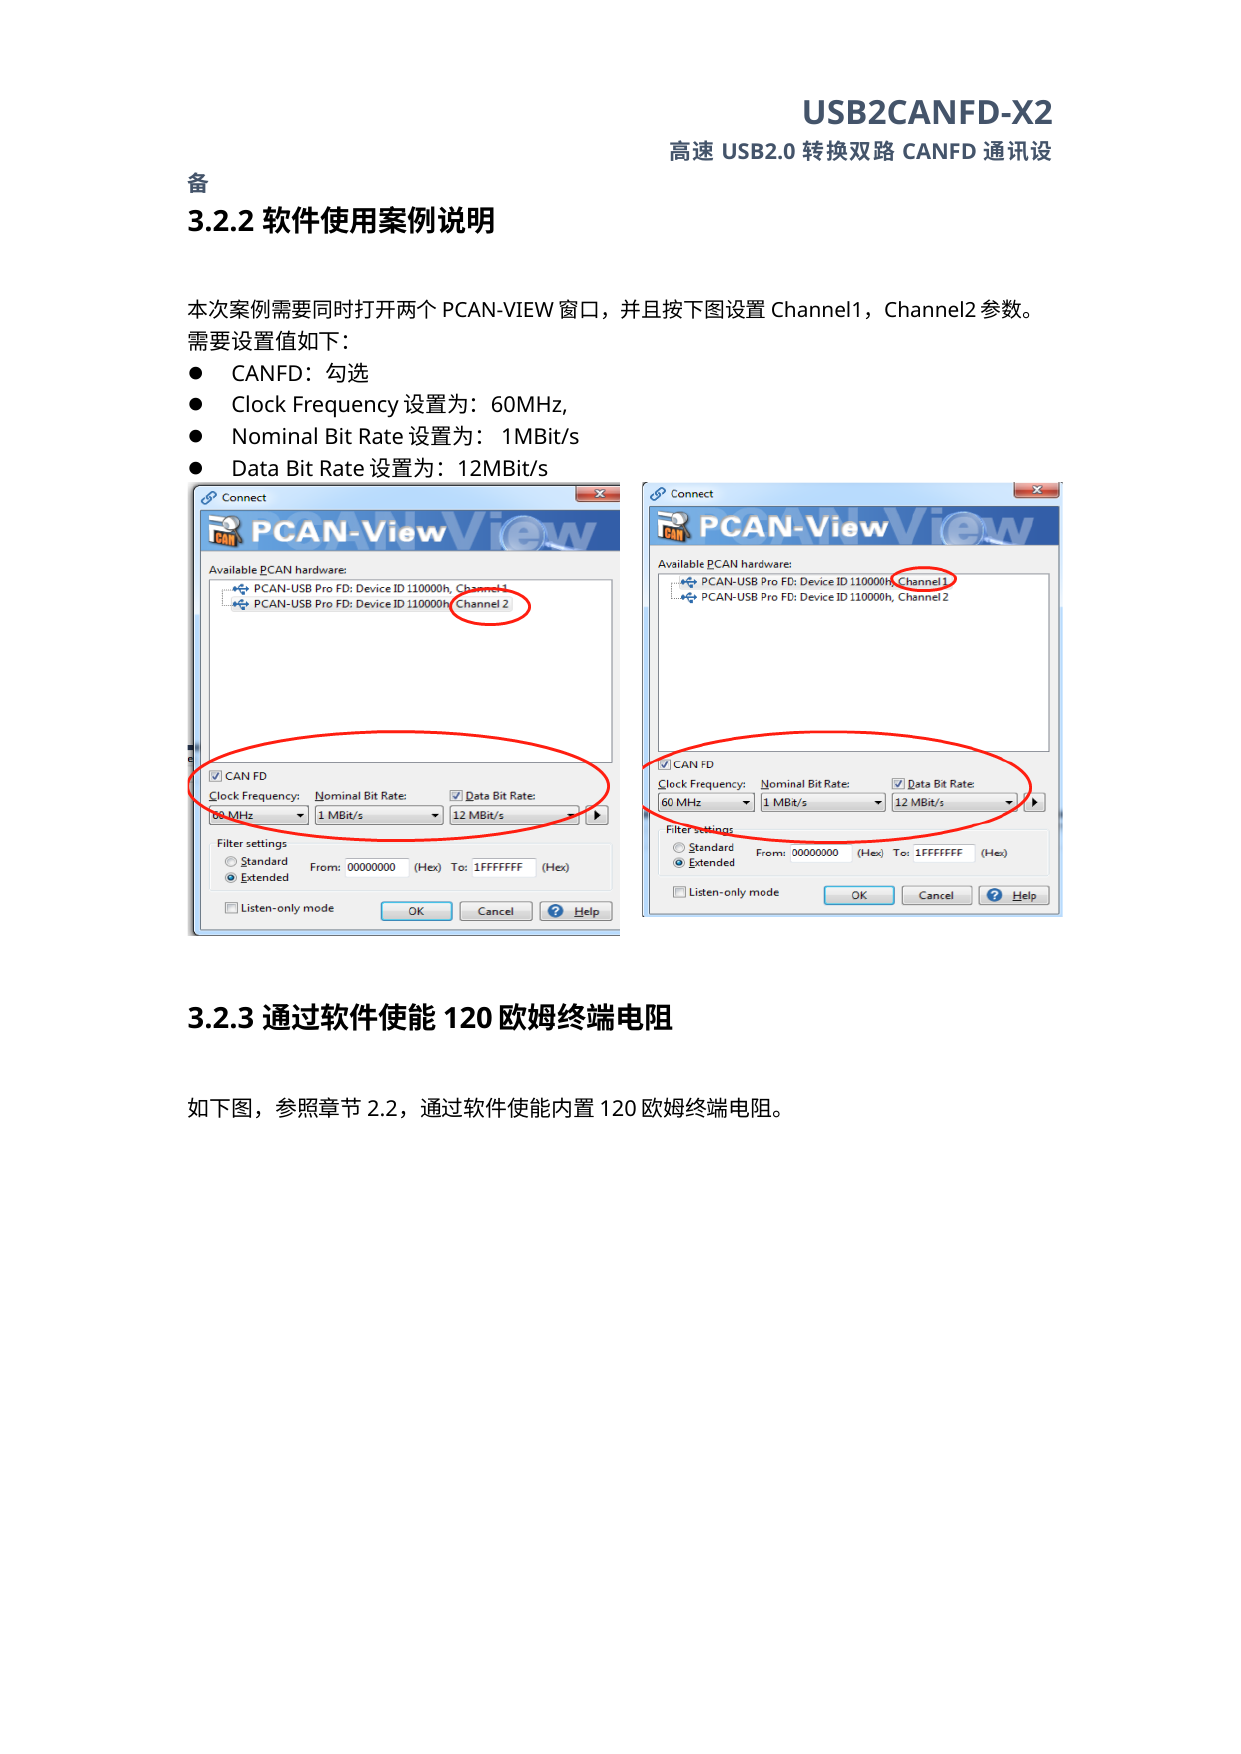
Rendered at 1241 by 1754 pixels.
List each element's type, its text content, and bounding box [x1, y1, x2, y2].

list CANFD：勾选 [187, 356, 1053, 387]
list Clock Frequency设置为：60MHz, [187, 387, 1053, 419]
subtitle 3.2.2 软件使用案例说明 [187, 197, 1053, 240]
picture [187, 482, 620, 936]
text 如下图，参照章节2.2，通过软件使能内置120欧姆终端电阻。 [187, 1091, 1053, 1123]
list Nominal Bit Rate设置为： 1MBit/s [187, 419, 1053, 451]
text 本次案例需要同时打开两个PCAN-VIEW窗口，并且按下图设置Channel1，Channel2参数。 [187, 294, 1053, 324]
text 需要设置值如下： [187, 324, 1053, 356]
picture [642, 482, 1063, 917]
list Data Bit Rate设置为：12MBit/s [187, 451, 1053, 483]
subtitle 3.2.3 通过软件使能120欧姆终端电阻 [187, 995, 1053, 1037]
